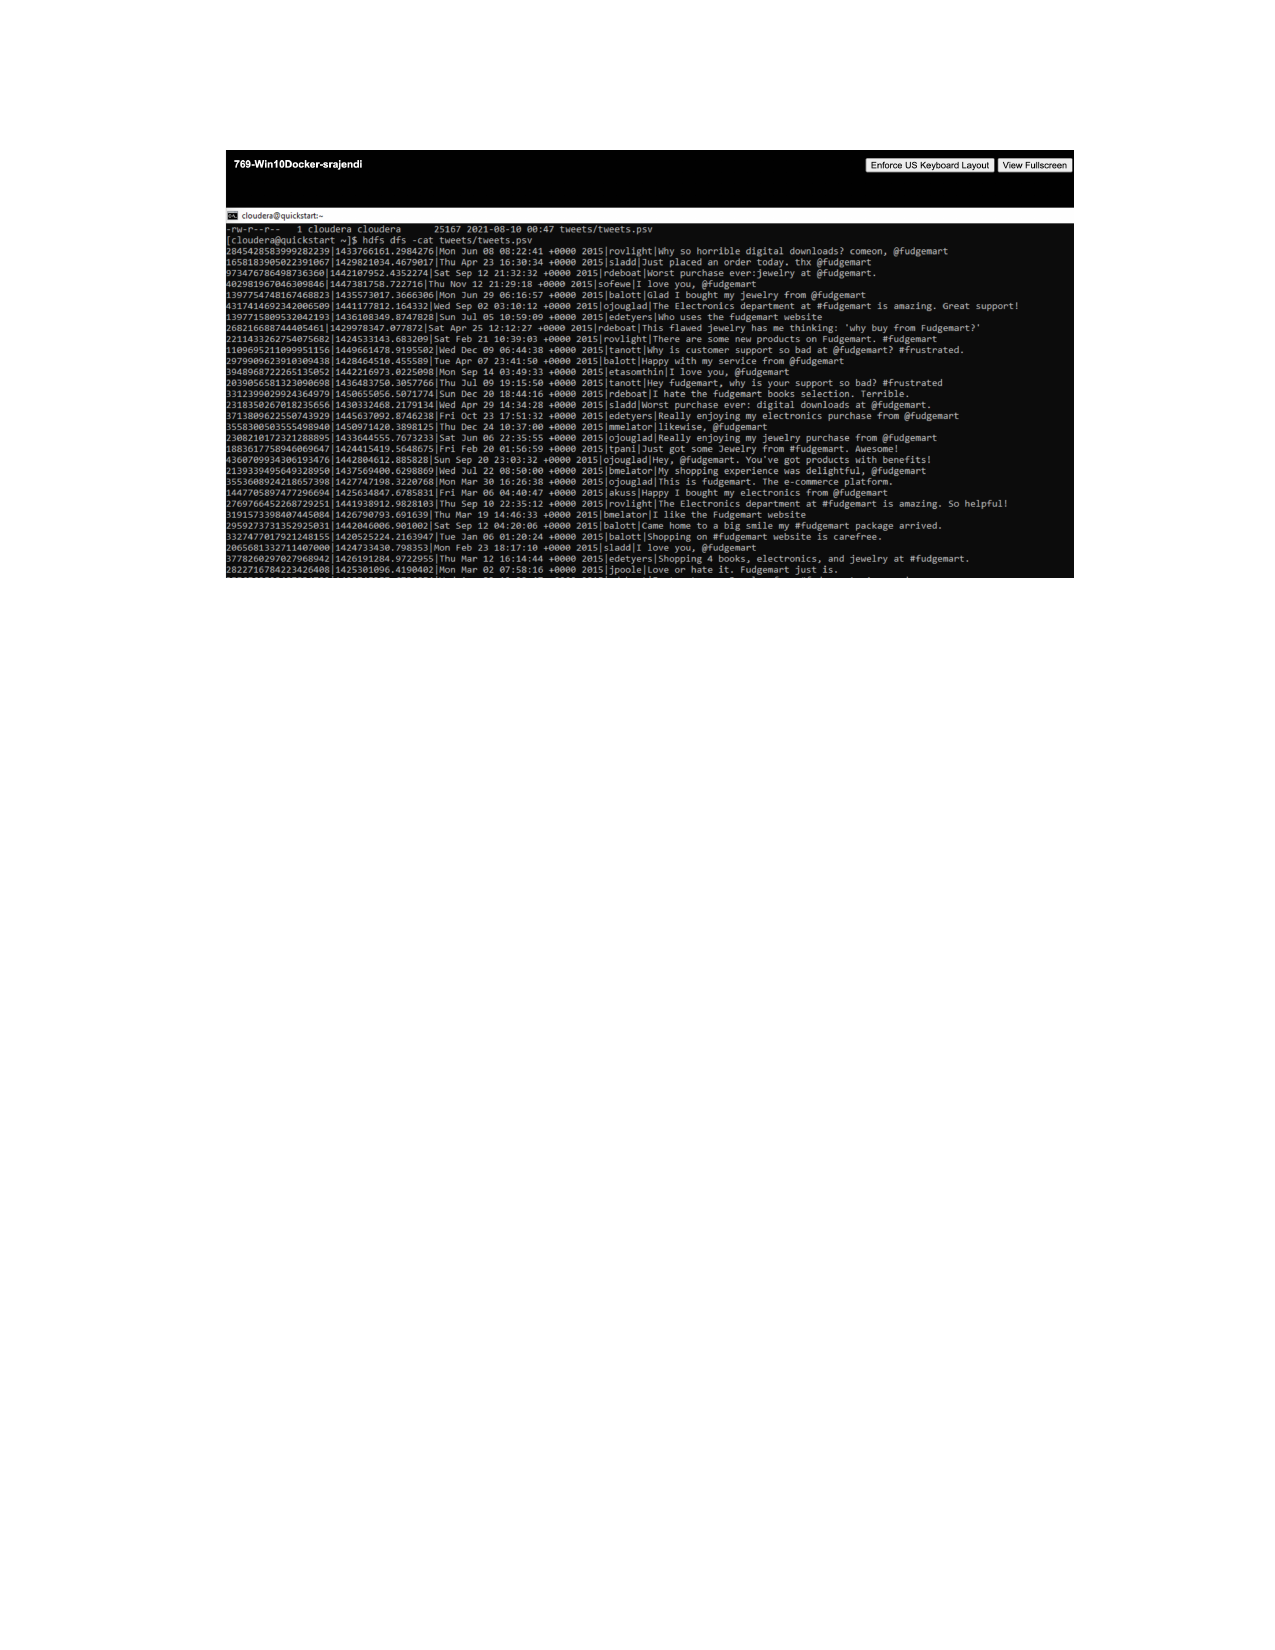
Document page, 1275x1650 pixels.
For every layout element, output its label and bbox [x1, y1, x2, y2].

picture [225, 150, 1074, 578]
